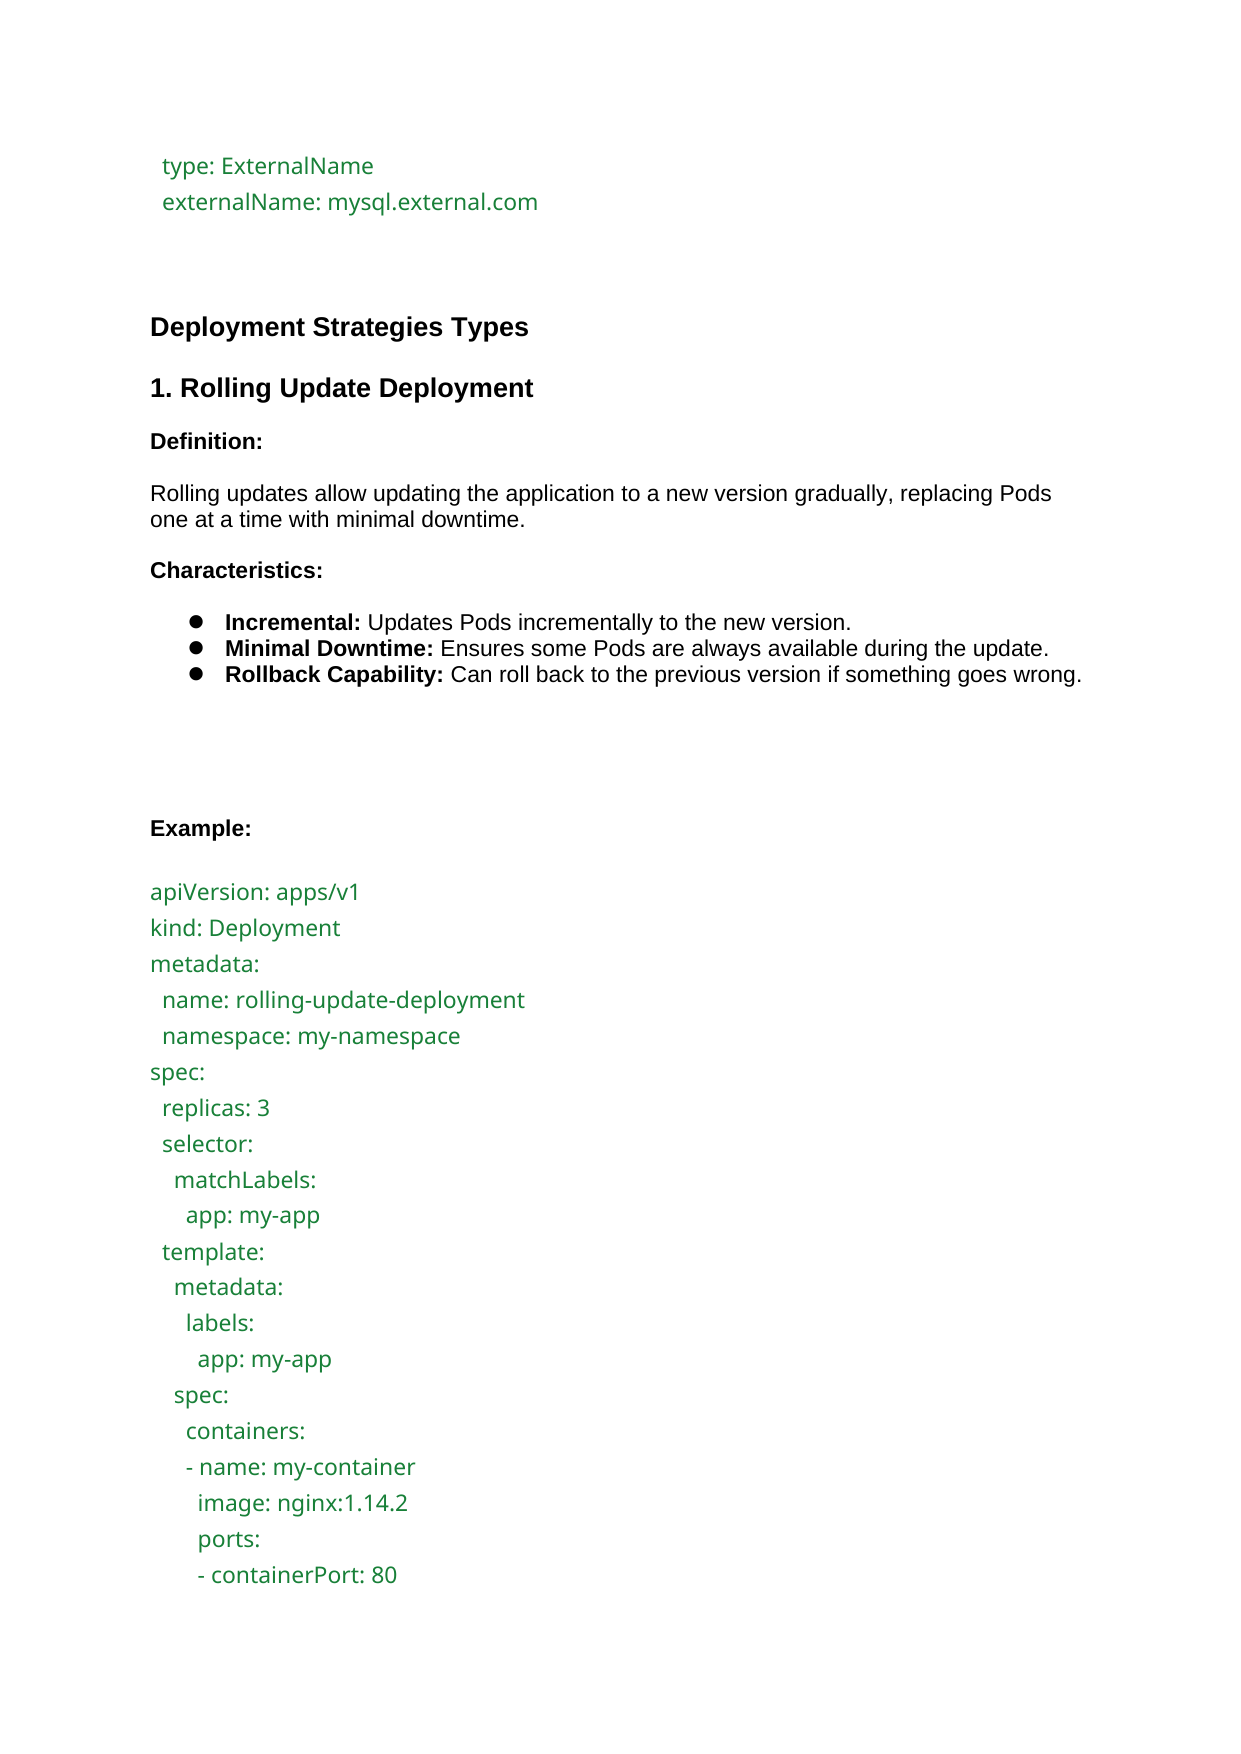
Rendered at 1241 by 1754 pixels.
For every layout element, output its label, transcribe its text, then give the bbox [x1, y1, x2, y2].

text Rolling updates allow updating the application to a new version gradually, replacing Pods one at a time with minimal downtime. [150, 479, 1090, 532]
text type: ExternalName [150, 150, 1090, 181]
subtitle Characteristics: [150, 557, 1090, 583]
text selector: [150, 1128, 1090, 1159]
text template: [150, 1235, 1090, 1267]
list Incremental: Updates Pods incrementally to the new version. [187, 608, 1090, 635]
text spec: [150, 1056, 1090, 1087]
text namespace: my-namespace [150, 1020, 1090, 1051]
text app: my-app [150, 1343, 1090, 1374]
text app: my-app [150, 1199, 1090, 1231]
subtitle Deployment Strategies Types [150, 311, 1090, 343]
text externalName: mysql.external.com [150, 186, 1090, 217]
text matchLabels: [150, 1163, 1090, 1195]
list Minimal Downtime: Ensures some Pods are always available during the update. [187, 635, 1090, 661]
text ports: [150, 1523, 1090, 1554]
text metadata: [150, 948, 1090, 979]
text image: nginx:1.14.2 [150, 1487, 1090, 1518]
subtitle Example: [150, 815, 1090, 842]
text labels: [150, 1307, 1090, 1338]
text replicas: 3 [150, 1092, 1090, 1123]
text kind: Deployment [150, 912, 1090, 943]
text metadata: [150, 1271, 1090, 1303]
text - containerPort: 80 [150, 1559, 1090, 1590]
text name: rolling-update-deployment [150, 984, 1090, 1015]
subtitle 1. Rolling Update Deployment [150, 372, 1090, 403]
text containers: [150, 1415, 1090, 1446]
subtitle Definition: [150, 428, 1090, 454]
text - name: my-container [150, 1451, 1090, 1482]
text spec: [150, 1379, 1090, 1410]
list Rollback Capability: Can roll back to the previous version if something goes wrong. [187, 661, 1090, 688]
text apiVersion: apps/v1 [150, 876, 1090, 907]
